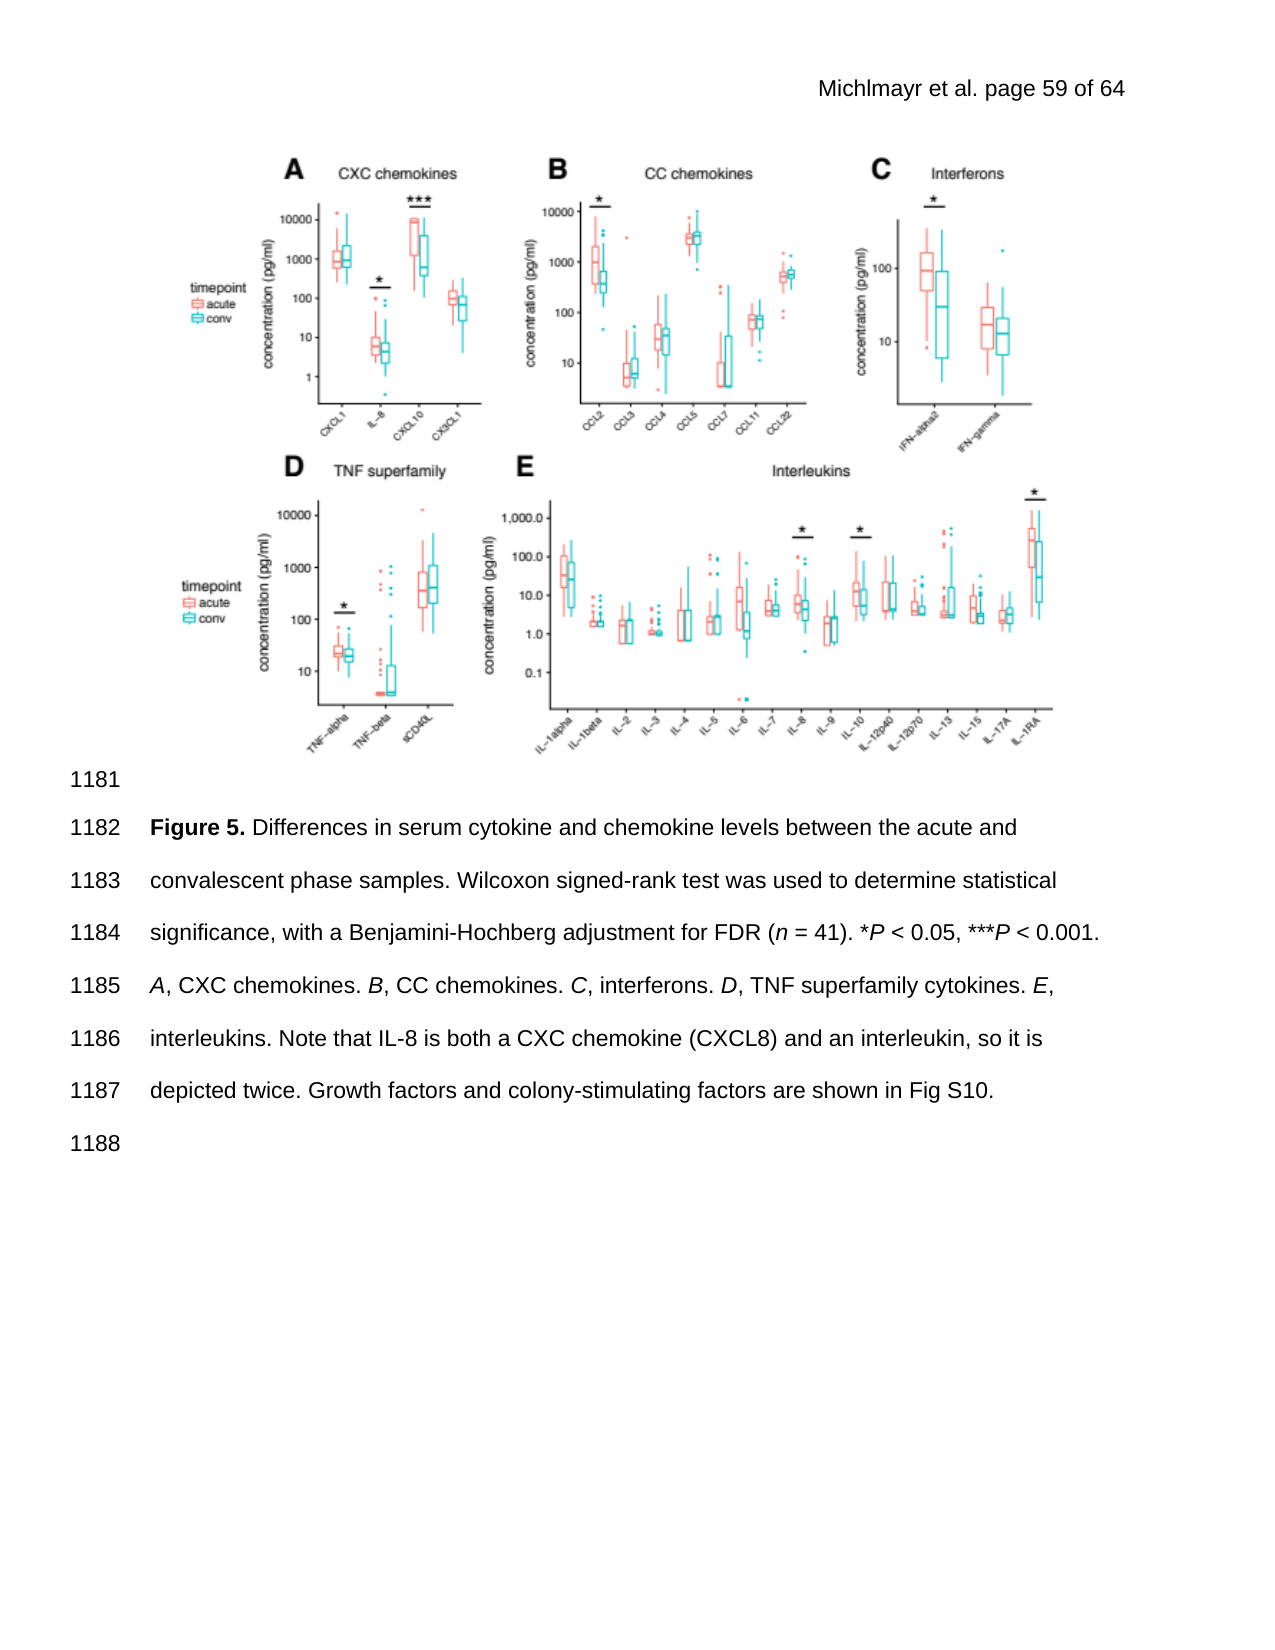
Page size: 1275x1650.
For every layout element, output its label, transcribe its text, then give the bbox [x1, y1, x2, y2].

text Figure 5. Differences in serum cytokine and chemokine levels between the acute and convalescent phase samples. Wilcoxon signed-rank test was used to determine statistical significance, with a Benjamini-Hochberg adjustment for FDR (n = 41). *P < 0.05, ***P < 0.001. A, CXC chemokines. B, CC chemokines. C, interferons. D, TNF superfamily cytokines. E, interleukins. Note that IL-8 is both a CXC chemokine (CXCL8) and an interleukin, so it is depicted twice. Growth factors and colony-stimulating factors are shown in Fig S10. [150, 814, 1125, 1104]
